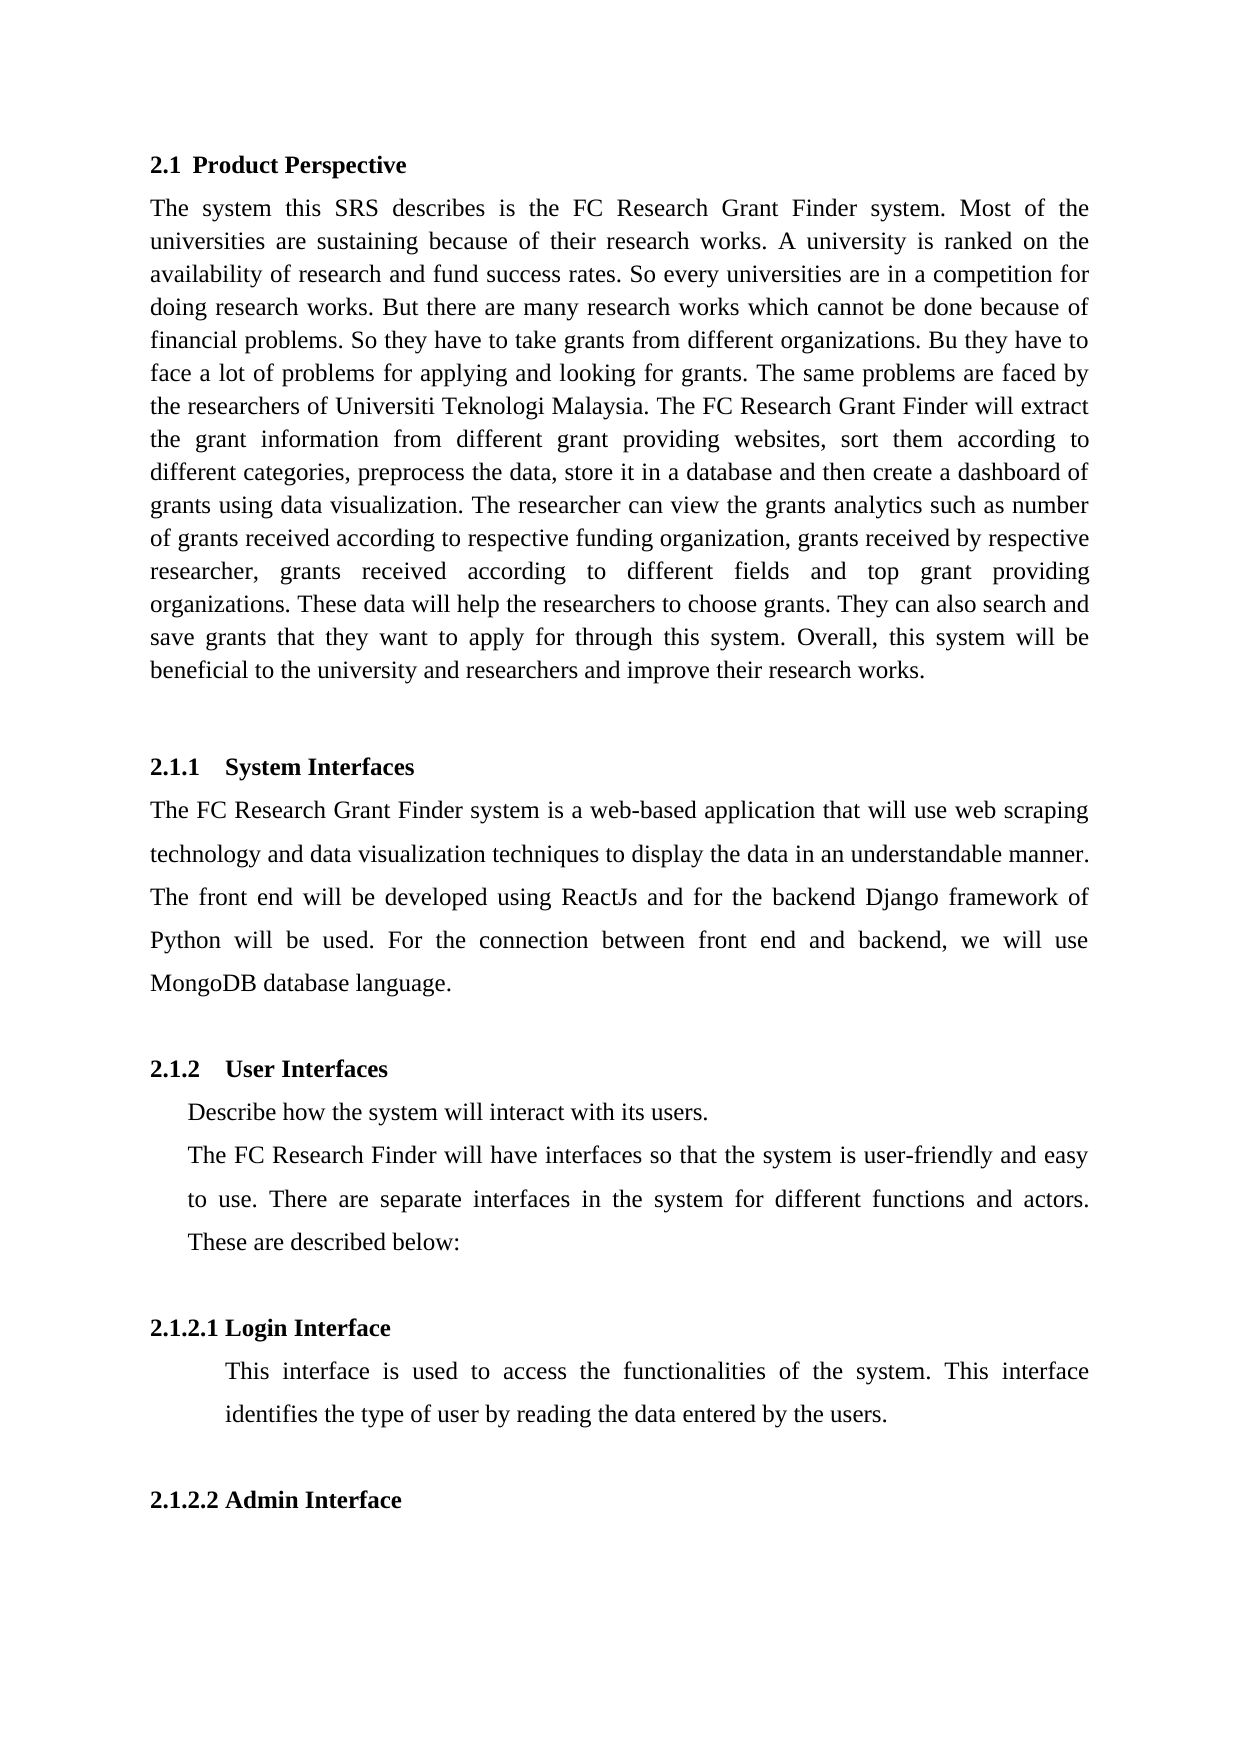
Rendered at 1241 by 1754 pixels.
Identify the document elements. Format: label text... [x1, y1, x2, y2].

text The system this SRS describes is the FC Research Grant Finder system. Most of the universities are sustaining because of their research works. A university is ranked on the availability of research and fund success rates. So every universities are in a competition for doing research works. But there are many research works which cannot be done because of financial problems. So they have to take grants from different organizations. Bu they have to face a lot of problems for applying and looking for grants. The same problems are faced by the researchers of Universiti Teknologi Malaysia. The FC Research Grant Finder will extract the grant information from different grant providing websites, sort them according to different categories, preprocess the data, store it in a database and then create a dashboard of grants using data visualization. The researcher can view the grants analytics such as number of grants received according to respective funding organization, grants received by respective researcher, grants received according to different fields and top grant providing organizations. These data will help the researchers to choose grants. They can also search and save grants that they want to apply for through this system. Overall, this system will be beneficial to the university and researchers and improve their research works. [150, 193, 1090, 684]
list System Interfaces [150, 752, 1090, 781]
list Admin Interface [150, 1486, 1090, 1514]
text This interface is used to access the functionalities of the system. This interface identifies the type of user by reading the data entered by the users. [225, 1356, 1090, 1428]
text Describe how the system will interact with its users. [187, 1097, 1090, 1126]
list Login Interface [150, 1313, 1090, 1342]
text The FC Research Finder will have interfaces so that the system is user-friendly and easy to use. There are separate interfaces in the system for different functions and actors. These are described below: [187, 1141, 1090, 1256]
list Product Perspective [150, 150, 1090, 179]
list User Interfaces [150, 1054, 1090, 1083]
text The FC Research Grant Finder system is a web-based application that will use web scraping technology and data visualization techniques to display the data in an understandable manner. The front end will be developed using ReactJs and for the backend Django framework of Python will be used. For the connection between front end and backend, we will use MongoDB database language. [150, 796, 1090, 997]
